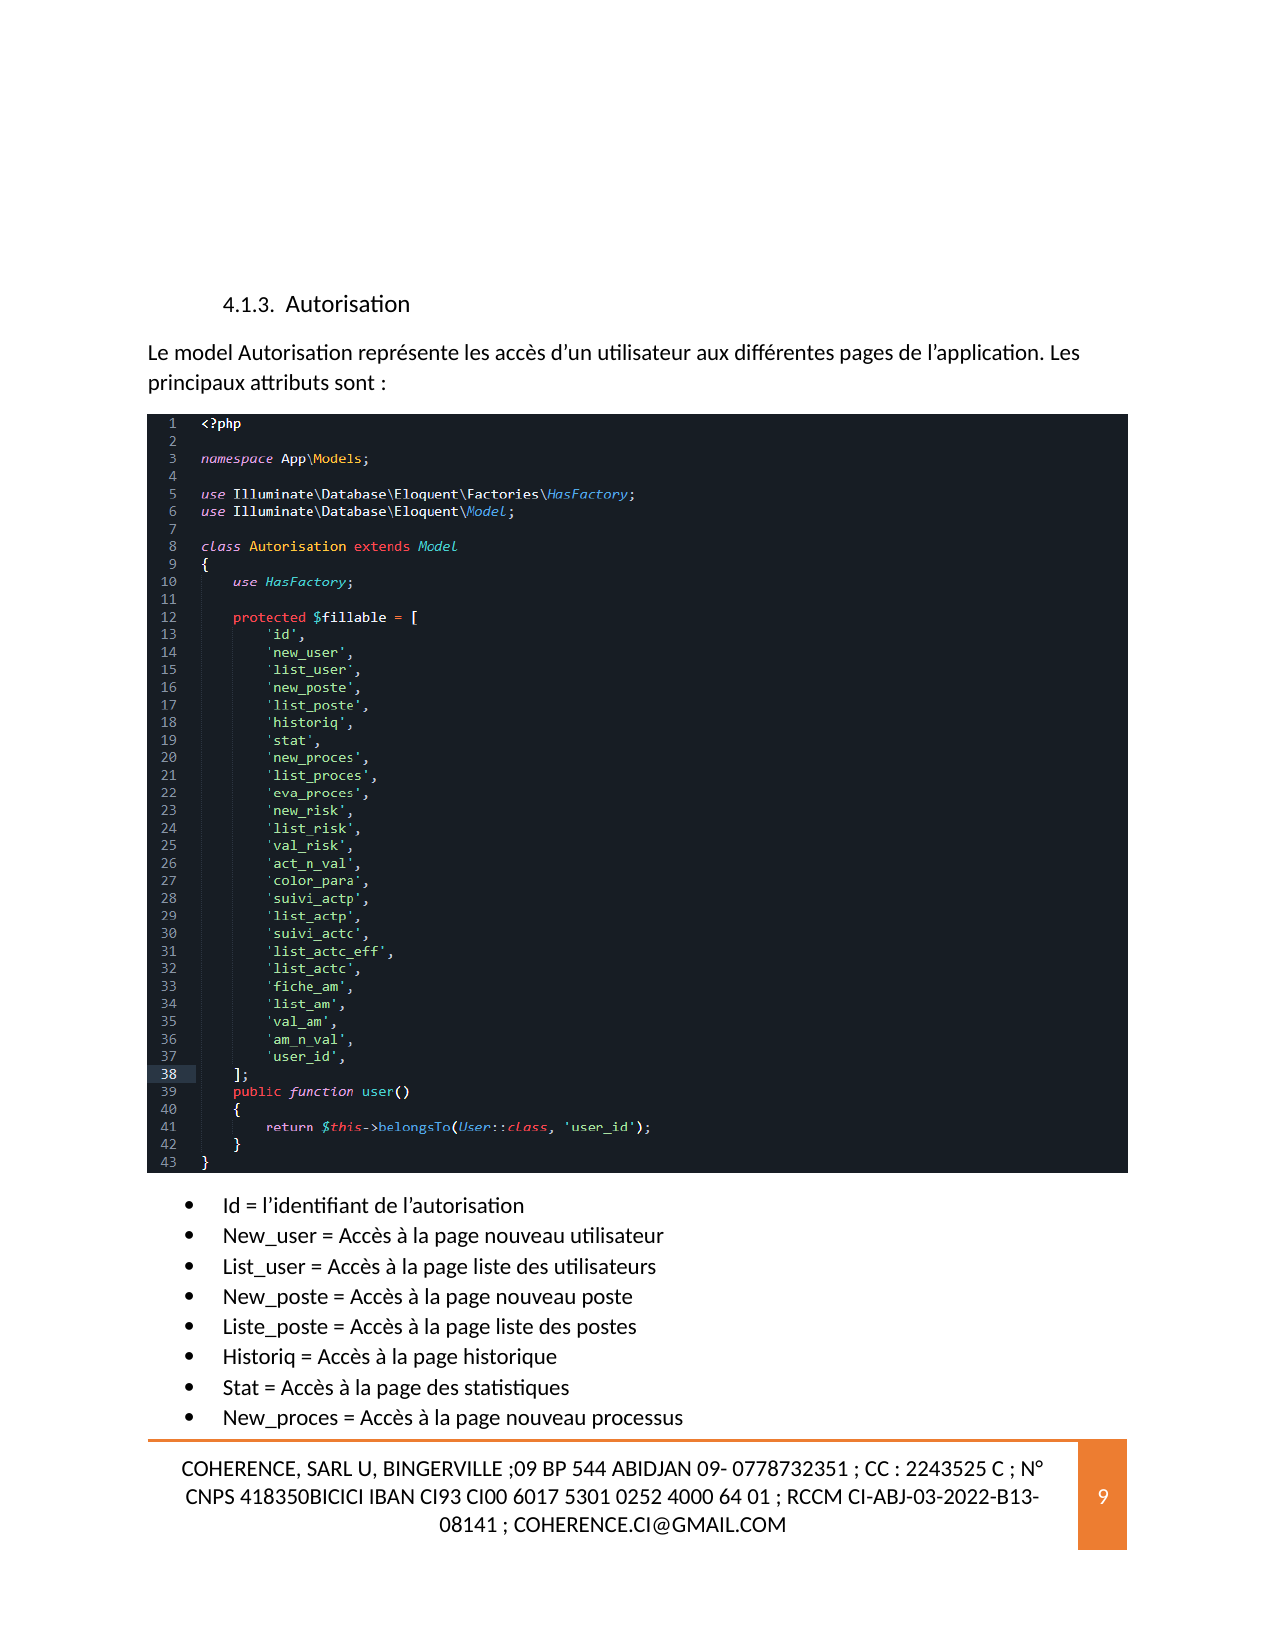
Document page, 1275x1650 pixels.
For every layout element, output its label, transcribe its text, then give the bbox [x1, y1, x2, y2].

list Autorisation [223, 288, 1127, 319]
list New_user = Accès à la page nouveau utilisateur [185, 1222, 1127, 1249]
list New_poste = Accès à la page nouveau poste [185, 1282, 1127, 1310]
text Le model Autorisation représente les accès d’un utilisateur aux différentes pages de l’application. Les principaux attributs sont : [148, 338, 1127, 396]
list Liste_poste = Accès à la page liste des postes [185, 1312, 1127, 1340]
list New_proces = Accès à la page nouveau processus [185, 1403, 1127, 1431]
list Id = l’identifiant de l’autorisation [185, 1191, 1127, 1219]
picture [147, 414, 1128, 1173]
list Stat = Accès à la page des statistiques [185, 1373, 1127, 1401]
list List_user = Accès à la page liste des utilisateurs [185, 1252, 1127, 1280]
list Historiq = Accès à la page historique [185, 1342, 1127, 1370]
